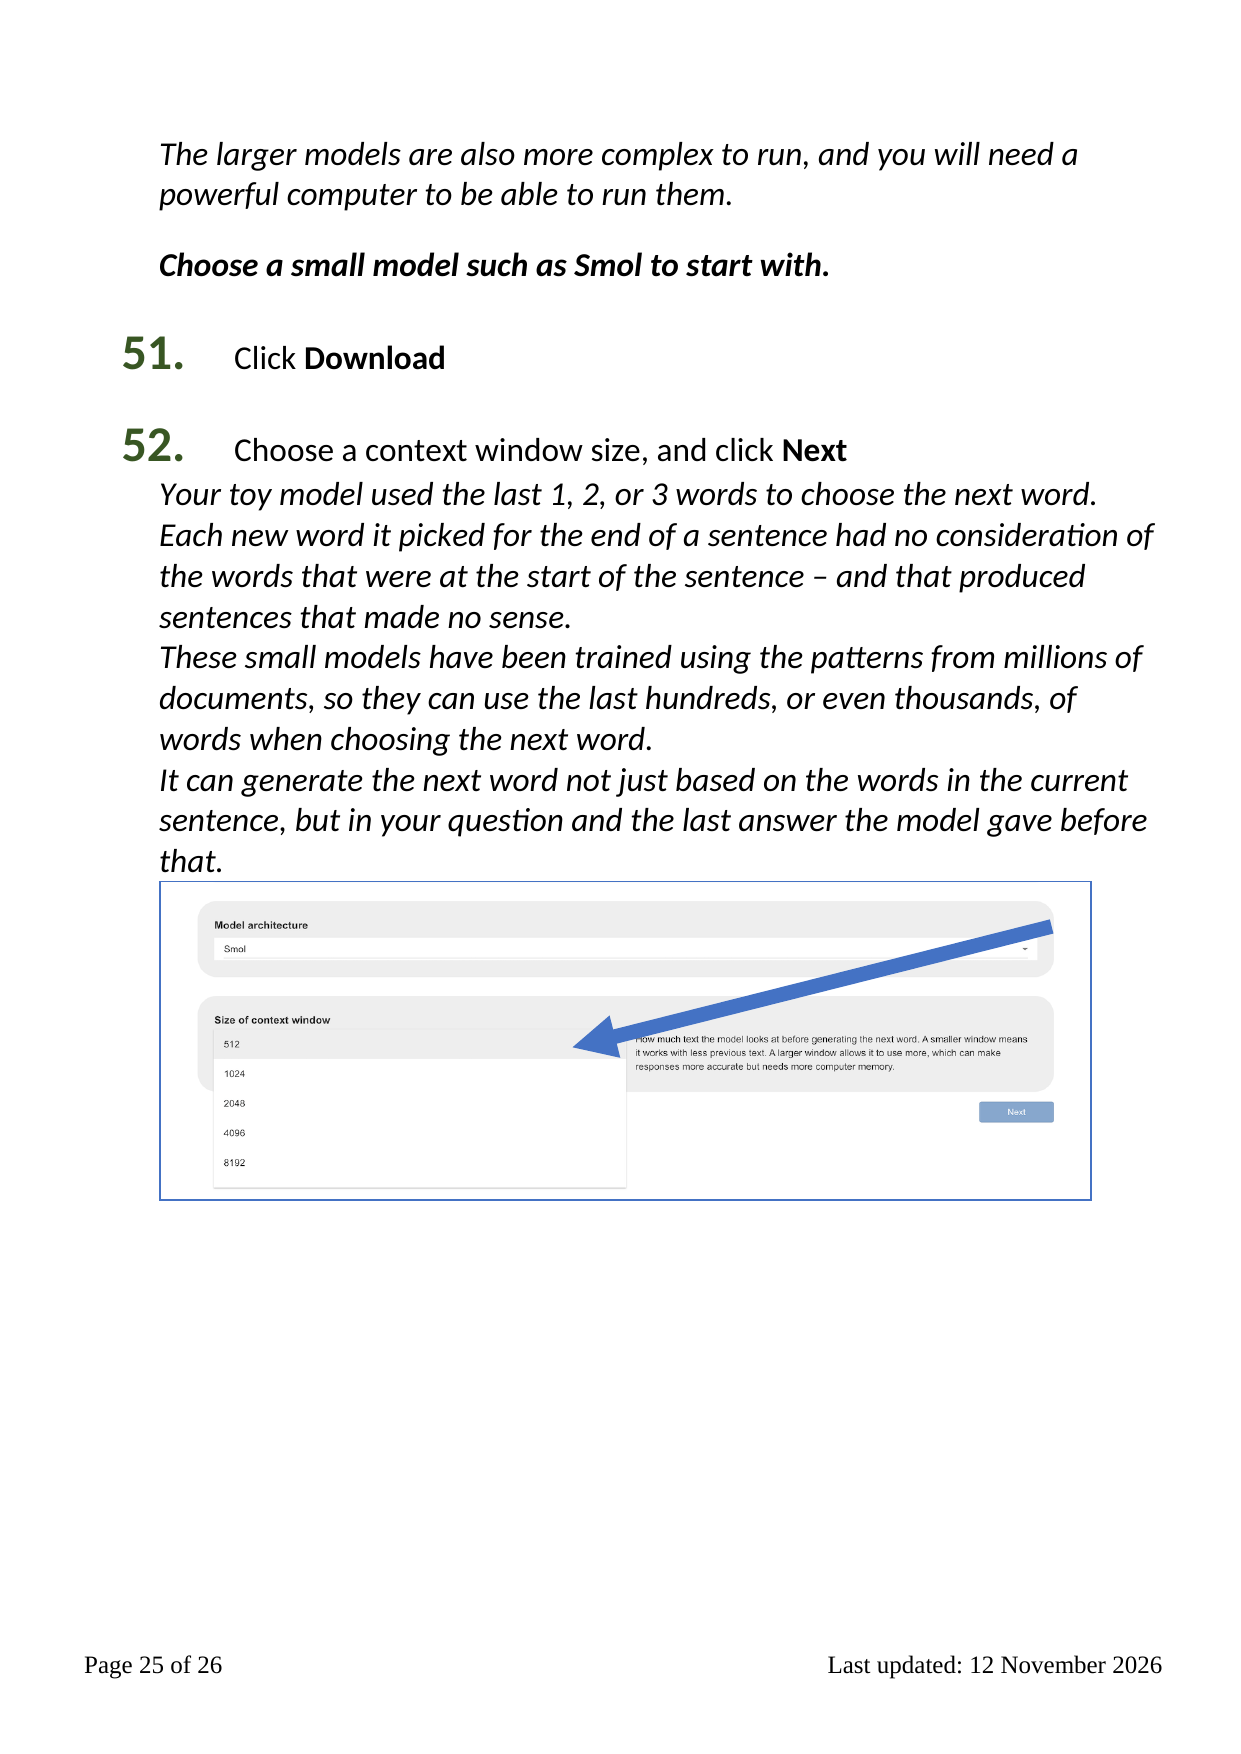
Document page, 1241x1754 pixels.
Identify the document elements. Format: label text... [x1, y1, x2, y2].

list Click Download [121, 321, 1164, 412]
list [159, 102, 1164, 285]
picture [161, 882, 1090, 1199]
